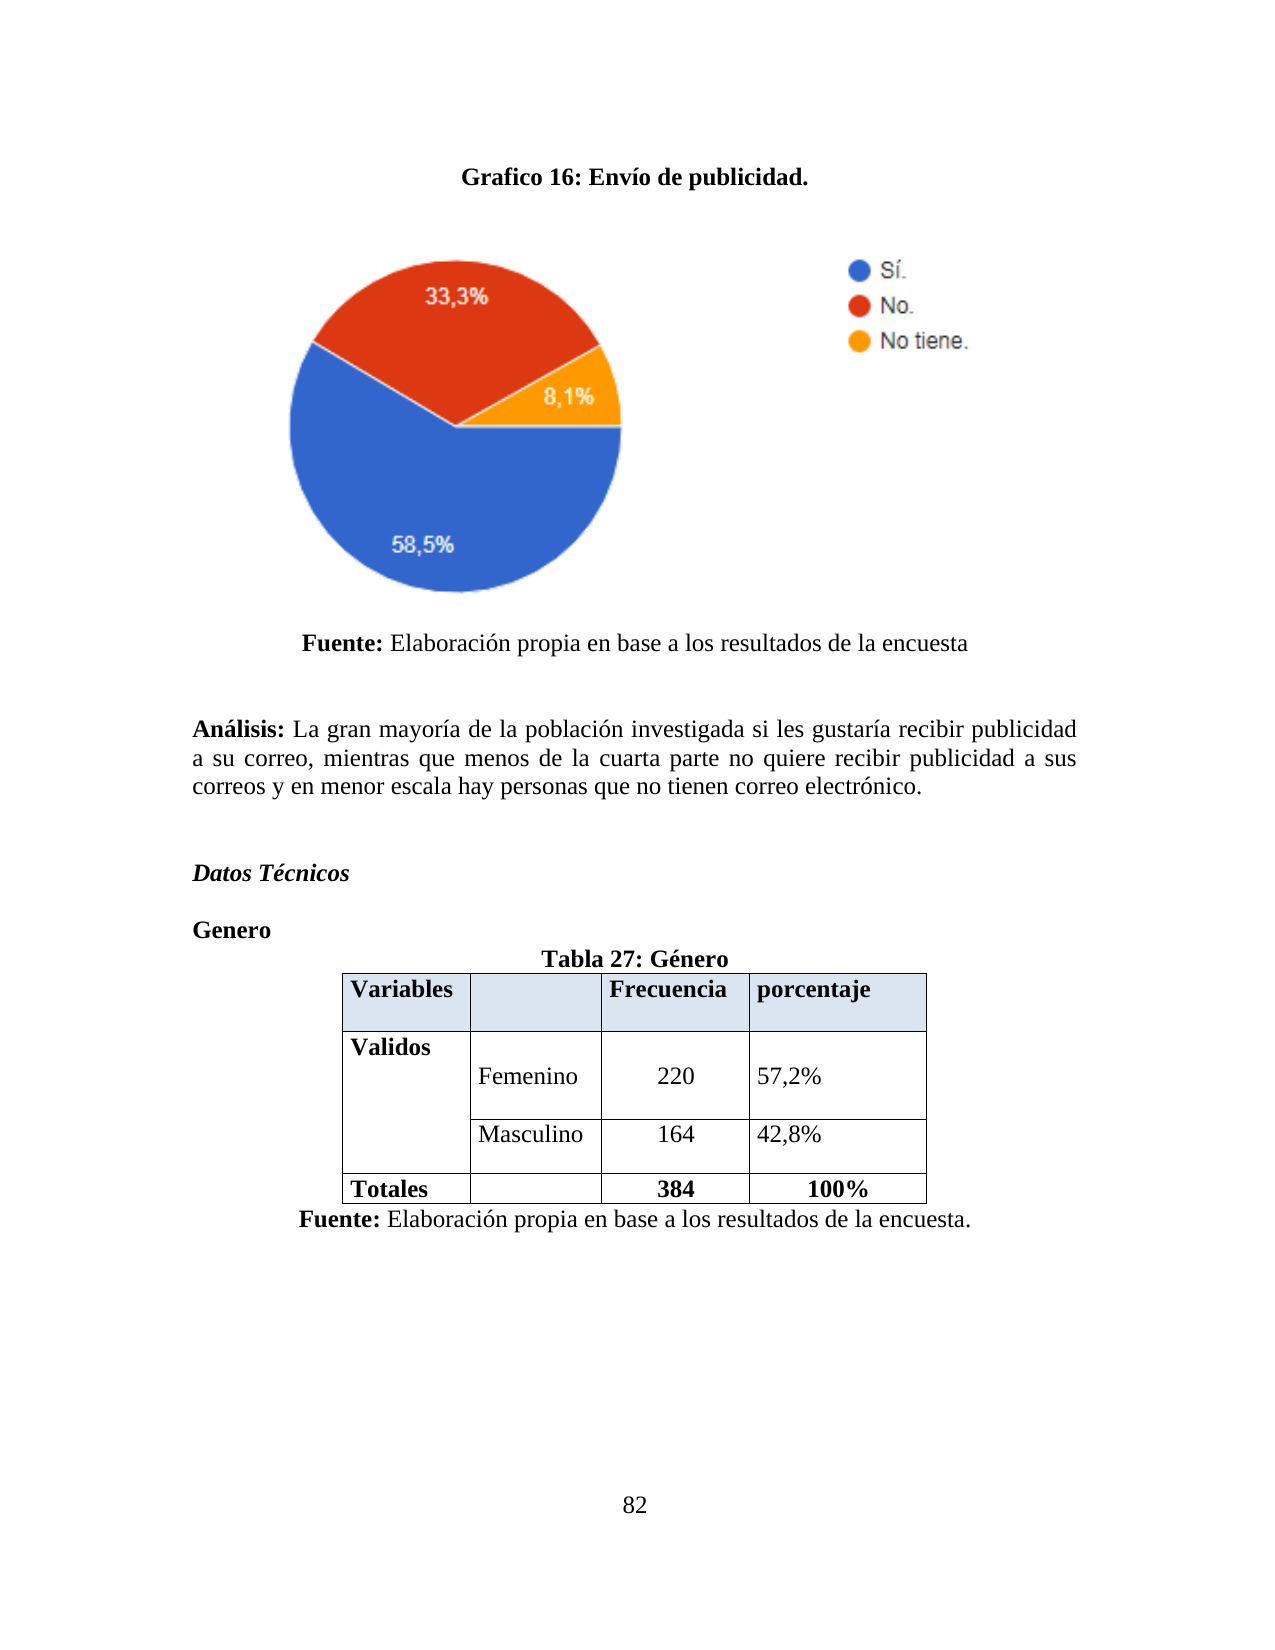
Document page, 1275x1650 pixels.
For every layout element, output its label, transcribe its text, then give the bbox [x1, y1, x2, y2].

table_cell 42,8% [750, 1120, 926, 1173]
text Fuente: Elaboración propia en base a los resultados de la encuesta. [192, 1204, 1078, 1233]
table_cell Masculino [471, 1120, 601, 1173]
table_cell 220 [602, 1032, 749, 1118]
table_cell 384 [602, 1174, 749, 1203]
table_cell Validos [343, 1032, 470, 1173]
table_header [471, 974, 601, 1031]
table_cell Femenino [471, 1032, 601, 1118]
text Grafico 16: Envío de publicidad. [192, 162, 1078, 191]
picture [262, 191, 1008, 628]
table_cell [471, 1174, 601, 1203]
table_header Frecuencia [602, 974, 749, 1031]
table_cell 57,2% [750, 1032, 926, 1118]
text Datos Técnicos [192, 858, 1078, 886]
text Fuente: Elaboración propia en base a los resultados de la encuesta [192, 628, 1078, 656]
text Tabla 27: Género [192, 944, 1078, 973]
table_cell Totales [343, 1174, 470, 1203]
text Genero [192, 915, 1078, 944]
table_header porcentaje [750, 974, 926, 1031]
table_cell 164 [602, 1120, 749, 1173]
table_cell 100% [750, 1174, 926, 1203]
table_header Variables [343, 974, 470, 1031]
text Análisis: La gran mayoría de la población investigada si les gustaría recibir publicidad a su correo, mientras que menos de la cuarta parte no quiere recibir publicidad a sus correos y en menor escala hay personas que no tienen correo electrónico. [192, 714, 1078, 800]
